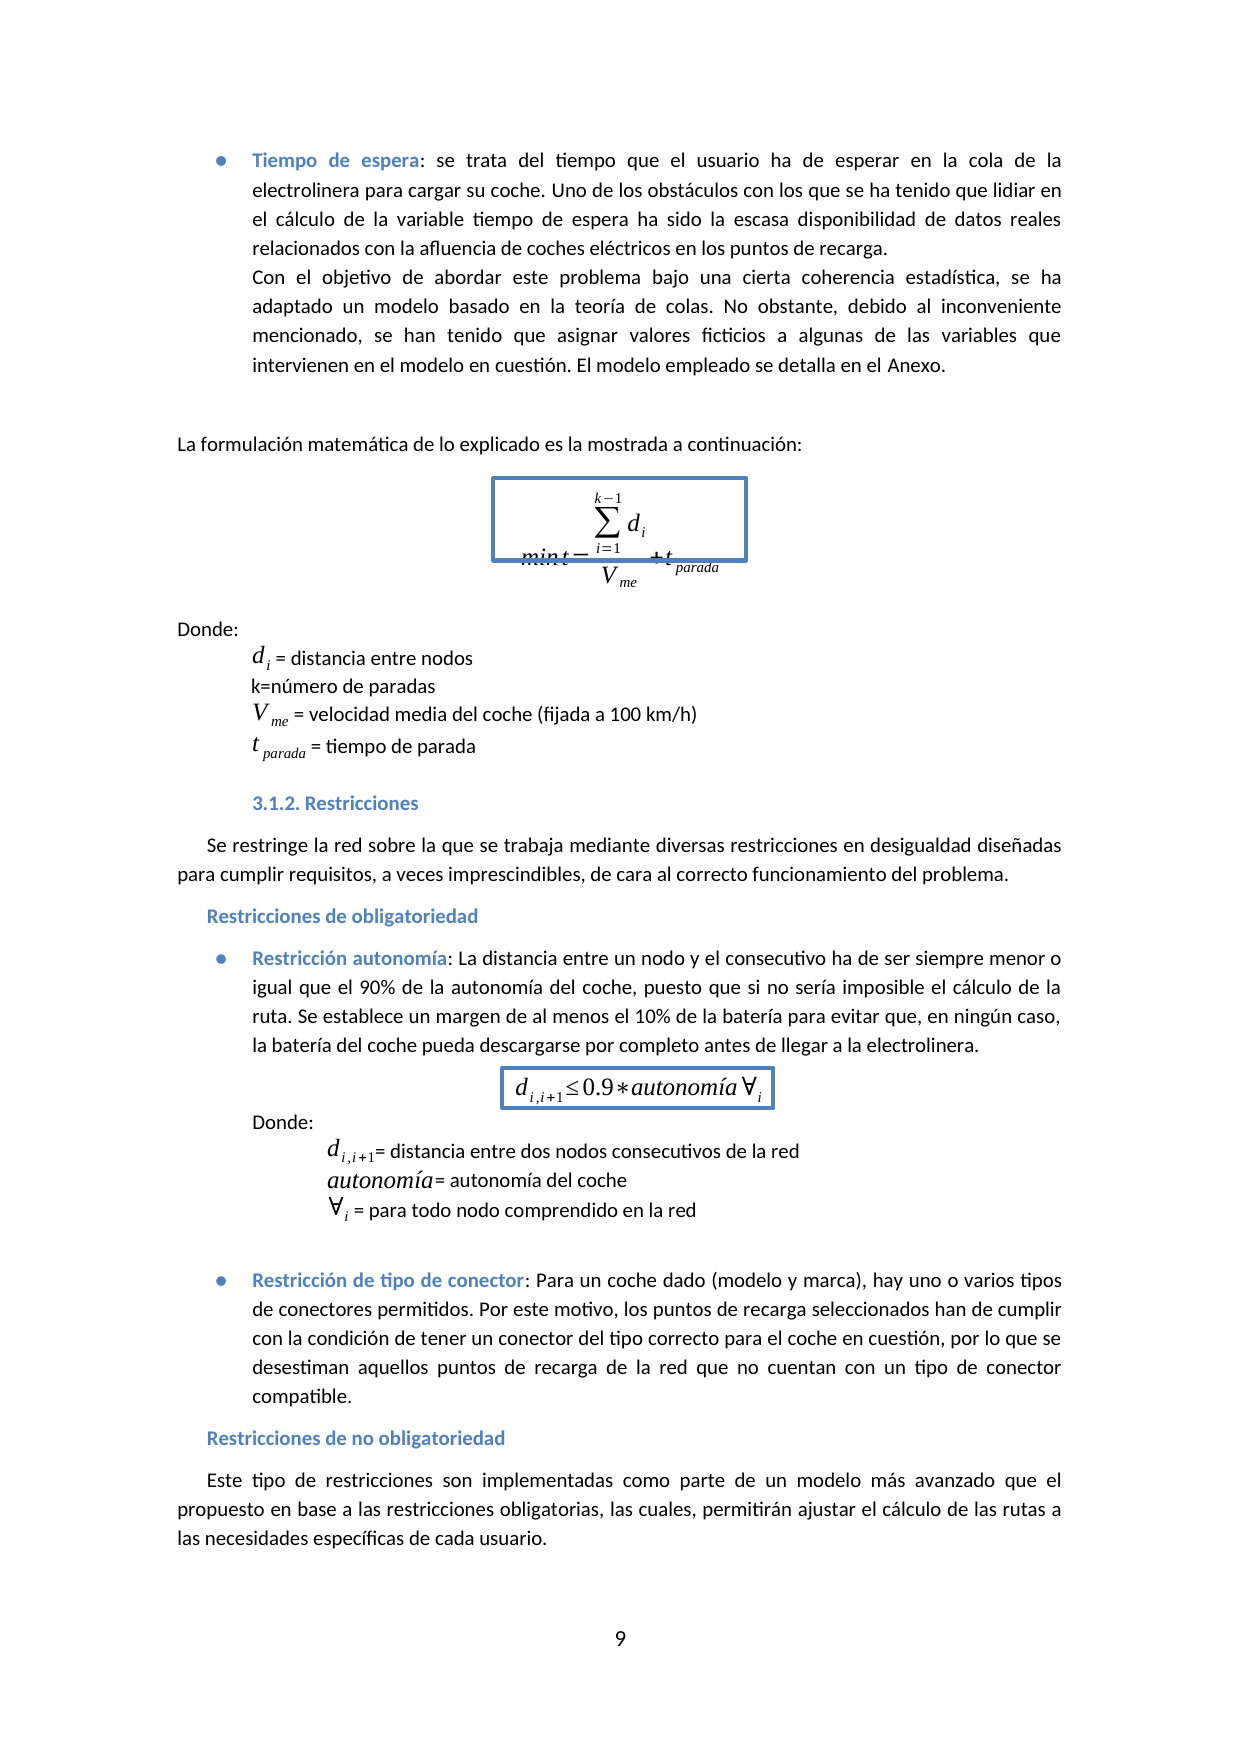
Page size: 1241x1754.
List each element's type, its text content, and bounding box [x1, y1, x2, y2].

text = tiempo de parada [177, 730, 1063, 761]
list Restricción autonomía: La distancia entre un nodo y el consecutivo ha de ser siempre menor o igual que el 90% de la autonomía del coche, puesto que si no sería imposible el cálculo de la ruta. Se establece un margen de al menos el 10% de la batería para evitar que, en ningún caso, la batería del coche pueda descargarse por completo antes de llegar a la electrolinera. [214, 945, 1063, 1058]
text k=número de paradas [177, 673, 1063, 699]
text = distancia entre dos nodos consecutivos de la red [252, 1135, 1063, 1166]
text La formulación matemática de lo explicado es la mostrada a continuación: [177, 431, 1063, 456]
text = distancia entre nodos [177, 642, 1063, 673]
text = autonomía del coche [177, 1166, 1063, 1194]
text = para todo nodo comprendido en la red [177, 1194, 1063, 1225]
text Este tipo de restricciones son implementadas como parte de un modelo más avanzado que el propuesto en base a las restricciones obligatorias, las cuales, permitirán ajustar el cálculo de las rutas a las necesidades específicas de cada usuario. [177, 1467, 1063, 1551]
text Donde: [177, 617, 1063, 642]
list Tiempo de espera: se trata del tiempo que el usuario ha de esperar en la cola de la electrolinera para cargar su coche. Uno de los obstáculos con los que se ha tenido que lidiar en el cálculo de la variable tiempo de espera ha sido la escasa disponibilidad de datos reales relacionados con la afluencia de coches eléctricos en los puntos de recarga. [214, 148, 1063, 261]
text Se restringe la red sobre la que se trabaja mediante diversas restricciones en desigualdad diseñadas para cumplir requisitos, a veces imprescindibles, de cara al correcto funcionamiento del problema. [177, 832, 1063, 887]
list Restricción de tipo de conector: Para un coche dado (modelo y marca), hay uno o varios tipos de conectores permitidos. Por este motivo, los puntos de recarga seleccionados han de cumplir con la condición de tener un conector del tipo correcto para el coche en cuestión, por lo que se desestiman aquellos puntos de recarga de la red que no cuentan con un tipo de conector compatible. [214, 1267, 1063, 1409]
subtitle Restricciones [252, 791, 1063, 816]
text Restricciones de obligatoriedad [177, 903, 1063, 928]
text Donde: [177, 1109, 1063, 1135]
text Restricciones de no obligatoriedad [177, 1425, 1063, 1451]
text = velocidad media del coche (fijada a 100 km/h) [177, 699, 1063, 730]
list Con el objetivo de abordar este problema bajo una cierta coherencia estadística, se ha adaptado un modelo basado en la teoría de colas. No obstante, debido al inconveniente mencionado, se han tenido que asignar valores ficticios a algunas de las variables que intervienen en el modelo en cuestión. El modelo empleado se detalla en el Anexo. [252, 264, 1063, 377]
